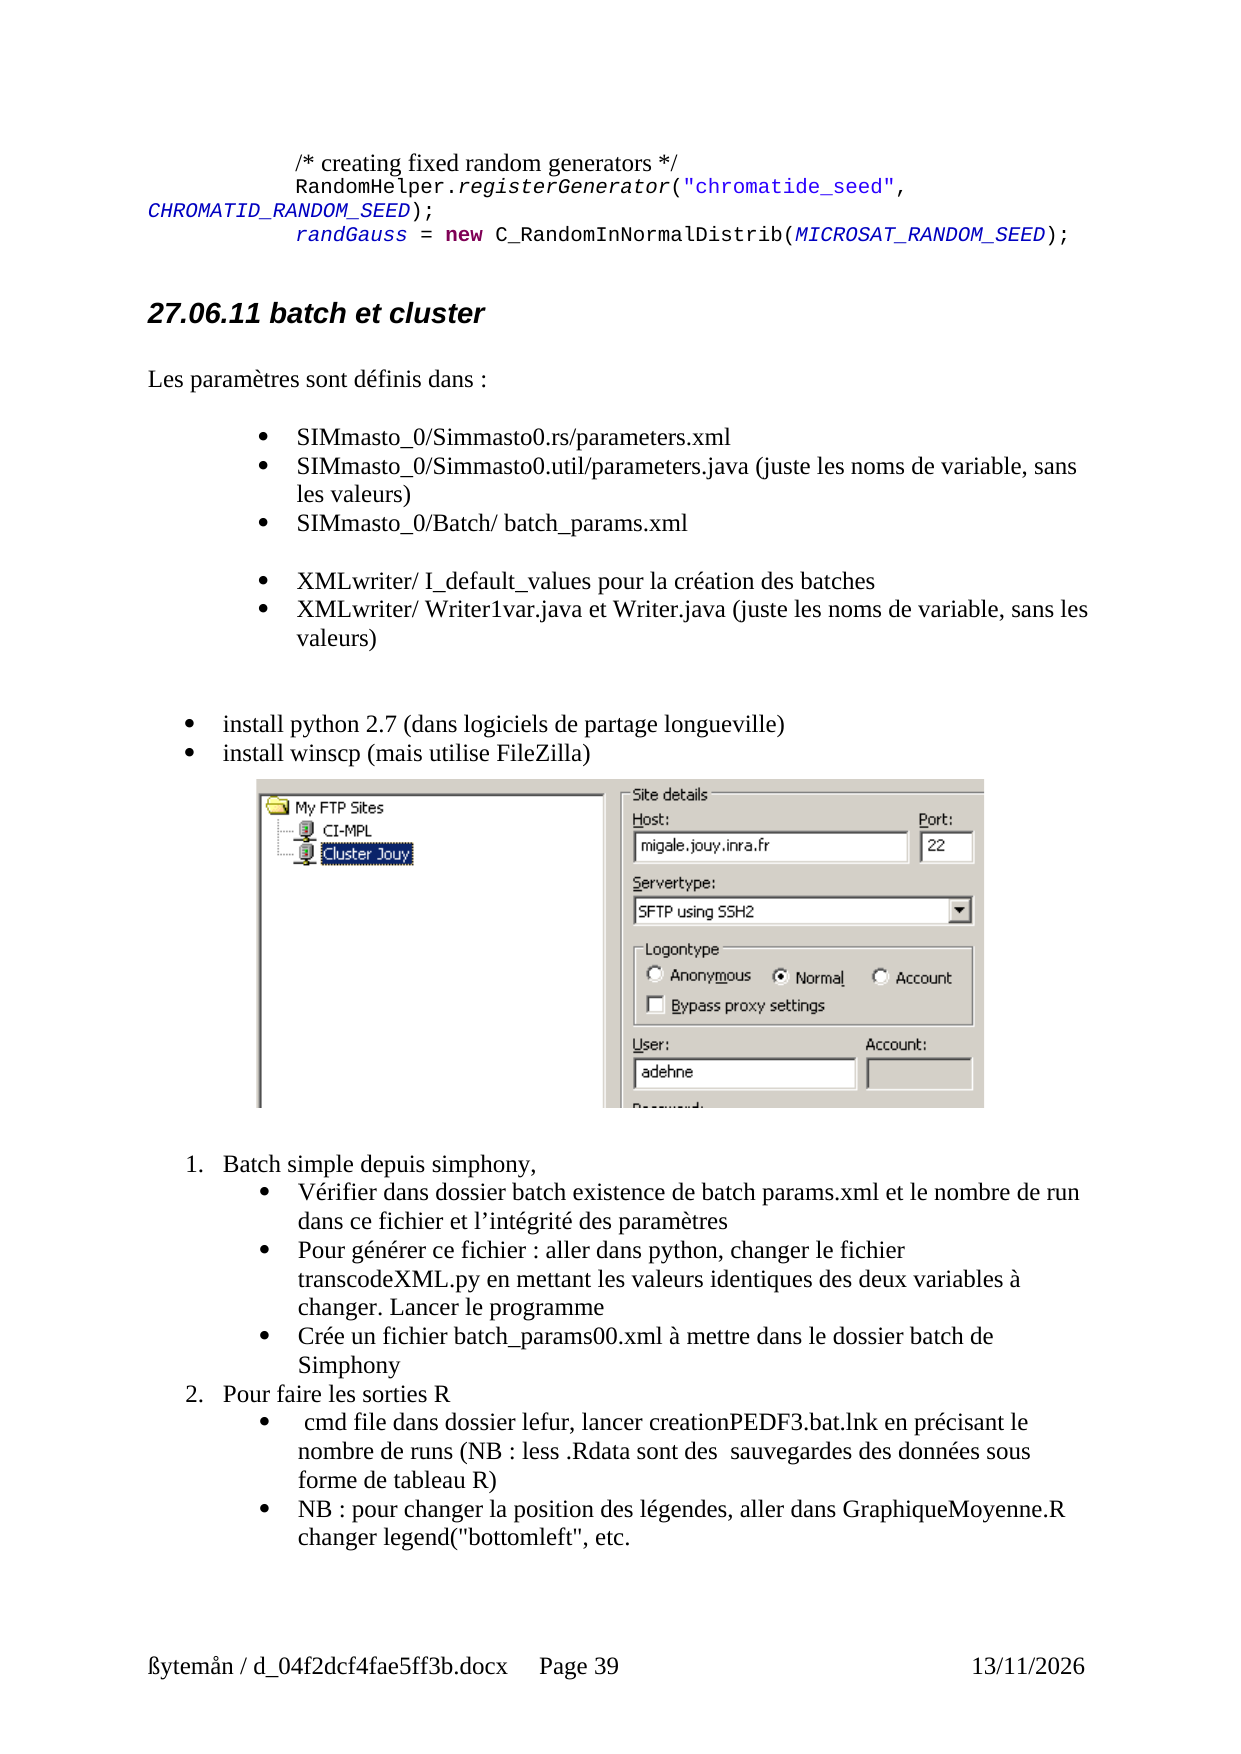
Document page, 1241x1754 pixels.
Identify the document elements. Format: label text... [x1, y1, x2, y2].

list SIMmasto_0/Simmasto0.rs/parameters.xml [259, 422, 1093, 451]
list Crée un fichier batch_params00.xml à mettre dans le dossier batch de Simphony [260, 1321, 1093, 1379]
list XMLwriter/ I_default_values pour la création des batches [259, 566, 1093, 594]
text RandomHelper.registerGenerator("chromatide_seed", CHROMATID_RANDOM_SEED); [148, 176, 1093, 224]
list cmd file dans dossier lefur, lancer creationPEDF3.bat.lnk en précisant le nombre de runs (NB : less .Rdata sont des sauvegardes des données sous forme de tableau R) [260, 1407, 1093, 1494]
list XMLwriter/ Writer1var.java et Writer.java (juste les noms de variable, sans les valeurs) [259, 594, 1093, 652]
list Batch simple depuis simphony, [185, 1149, 1093, 1177]
list SIMmasto_0/Batch/ batch_params.xml [259, 508, 1093, 537]
text /* creating fixed random generators */ [148, 148, 1093, 176]
text randGauss = new C_RandomInNormalDistrib(MICROSAT_RANDOM_SEED); [148, 224, 1093, 247]
list Pour faire les sorties R [185, 1379, 1093, 1407]
list install winscp (mais utilise FileZilla) [185, 738, 1093, 767]
text Les paramètres sont définis dans : [148, 364, 1093, 393]
list Pour générer ce fichier : aller dans python, changer le fichier transcodeXML.py en mettant les valeurs identiques des deux variables à changer. Lancer le programme [260, 1235, 1093, 1321]
list install python 2.7 (dans logiciels de partage longueville) [185, 709, 1093, 738]
list SIMmasto_0/Simmasto0.util/parameters.java (juste les noms de variable, sans les valeurs) [259, 451, 1093, 508]
picture [256, 779, 985, 1108]
subtitle 27.06.11 batch et cluster [148, 296, 1093, 329]
list Vérifier dans dossier batch existence de batch params.xml et le nombre de run dans ce fichier et l’intégrité des paramètres [260, 1177, 1093, 1235]
list NB : pour changer la position des légendes, aller dans GraphiqueMoyenne.R changer legend("bottomleft", etc. [260, 1494, 1093, 1551]
